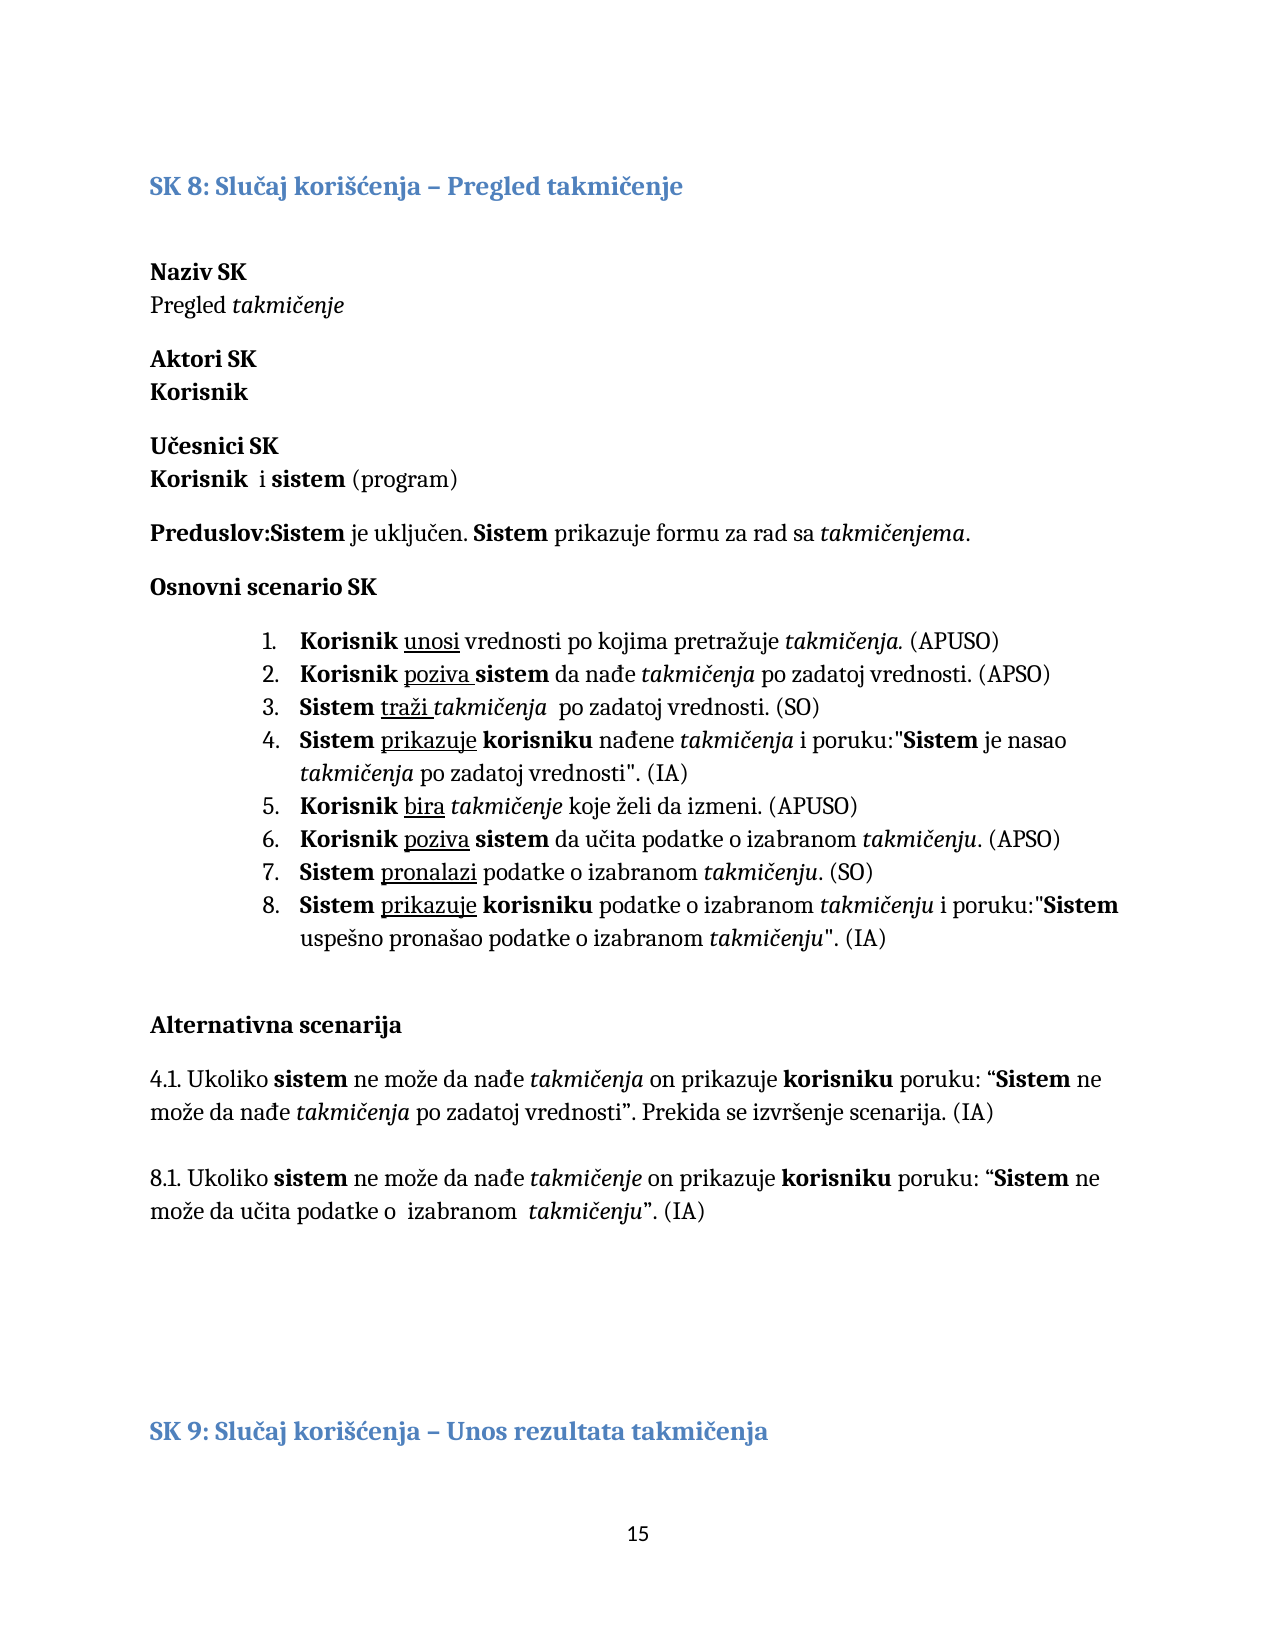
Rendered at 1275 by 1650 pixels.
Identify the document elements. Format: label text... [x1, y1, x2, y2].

list Korisnik poziva sistem da učita podatke o izabranom takmičenju. (APSO) [262, 825, 1125, 853]
text Aktori SK [150, 345, 1125, 374]
text Naziv SK [150, 258, 1125, 287]
text Osnovni scenario SK [150, 573, 1125, 601]
list Sistem prikazuje korisniku nađene takmičenja i poruku:"Sistem je nasao takmičenja po zadatoj vrednosti". (IA) [262, 726, 1125, 787]
text Korisnik [150, 378, 1125, 407]
text 8.1. Ukoliko sistem ne može da nađe takmičenje on prikazuje korisniku poruku: “Sistem ne može da učita podatke o izabranom takmičenju”. (IA) [150, 1163, 1125, 1225]
list Korisnik poziva sistem da nađe takmičenja po zadatoj vrednosti. (APSO) [262, 659, 1125, 688]
subtitle SK 8: Slučaj korišćenja – Pregled takmičenje [150, 171, 1125, 202]
list Korisnik bira takmičenje koje želi da izmeni. (APUSO) [262, 792, 1125, 820]
text Učesnici SK [150, 432, 1125, 461]
text 4.1. Ukoliko sistem ne može da nađe takmičenja on prikazuje korisniku poruku: “Sistem ne može da nađe takmičenja po zadatoj vrednosti”. Prekida se izvršenje scenarija. (IA) [150, 1064, 1125, 1126]
subtitle SK 9: Slučaj korišćenja – Unos rezultata takmičenja [150, 1416, 1125, 1447]
list Sistem prikazuje korisniku podatke o izabranom takmičenju i poruku:"Sistem uspešno pronašao podatke o izabranom takmičenju". (IA) [262, 891, 1125, 952]
list Sistem traži takmičenja po zadatoj vrednosti. (SO) [262, 693, 1125, 721]
list Sistem pronalazi podatke o izabranom takmičenju. (SO) [262, 858, 1125, 886]
list Korisnik unosi vrednosti po kojima pretražuje takmičenja. (APUSO) [262, 627, 1125, 655]
text Korisnik i sistem (program) [150, 465, 1125, 494]
text Preduslov:Sistem je uključen. Sistem prikazuje formu za rad sa takmičenjema. [150, 519, 1125, 548]
text Pregled takmičenje [150, 291, 1125, 320]
text Alternativna scenarija [150, 1011, 1125, 1039]
